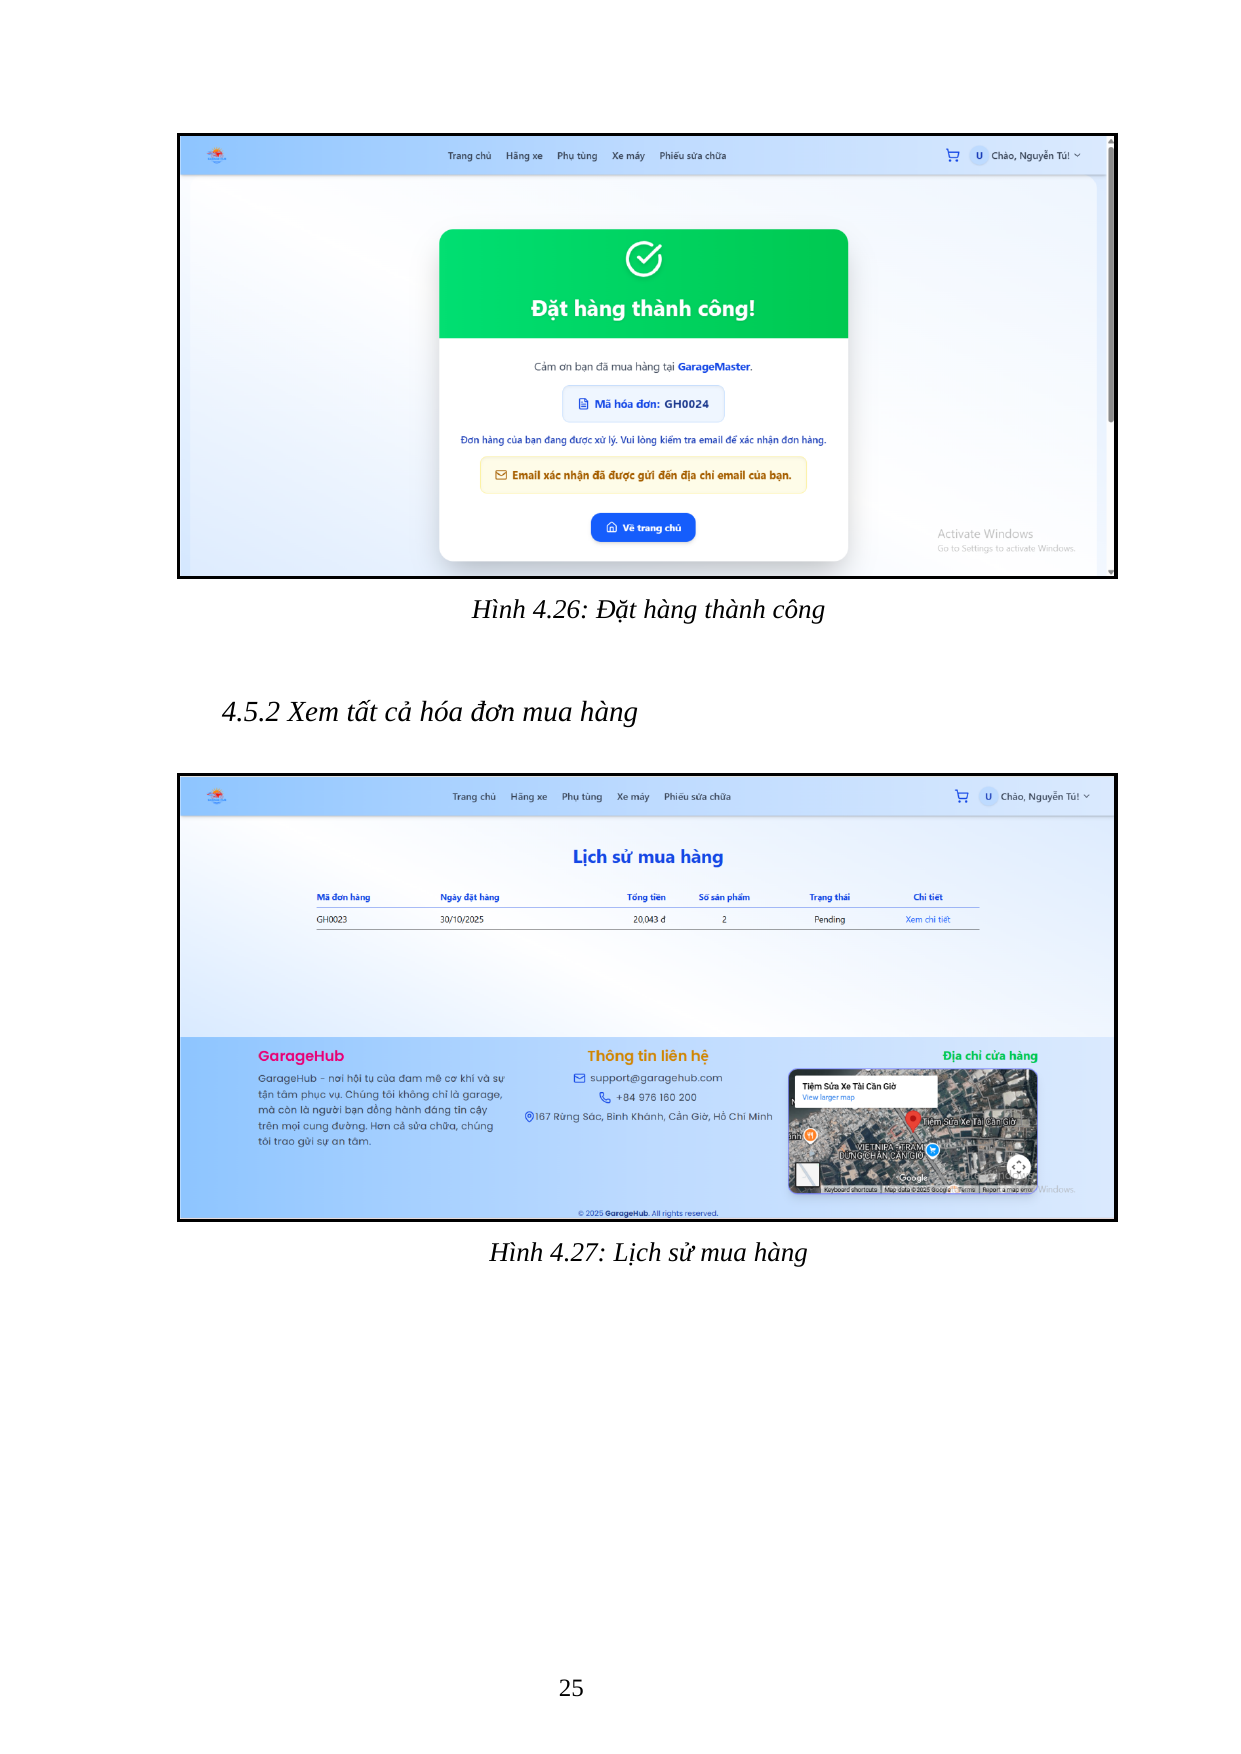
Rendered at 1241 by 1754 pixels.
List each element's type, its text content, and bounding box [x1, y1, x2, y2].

picture [180, 776, 1114, 1219]
subtitle 4.5.2 Xem tất cả hóa đơn mua hàng [222, 694, 1122, 727]
picture [180, 136, 1114, 576]
